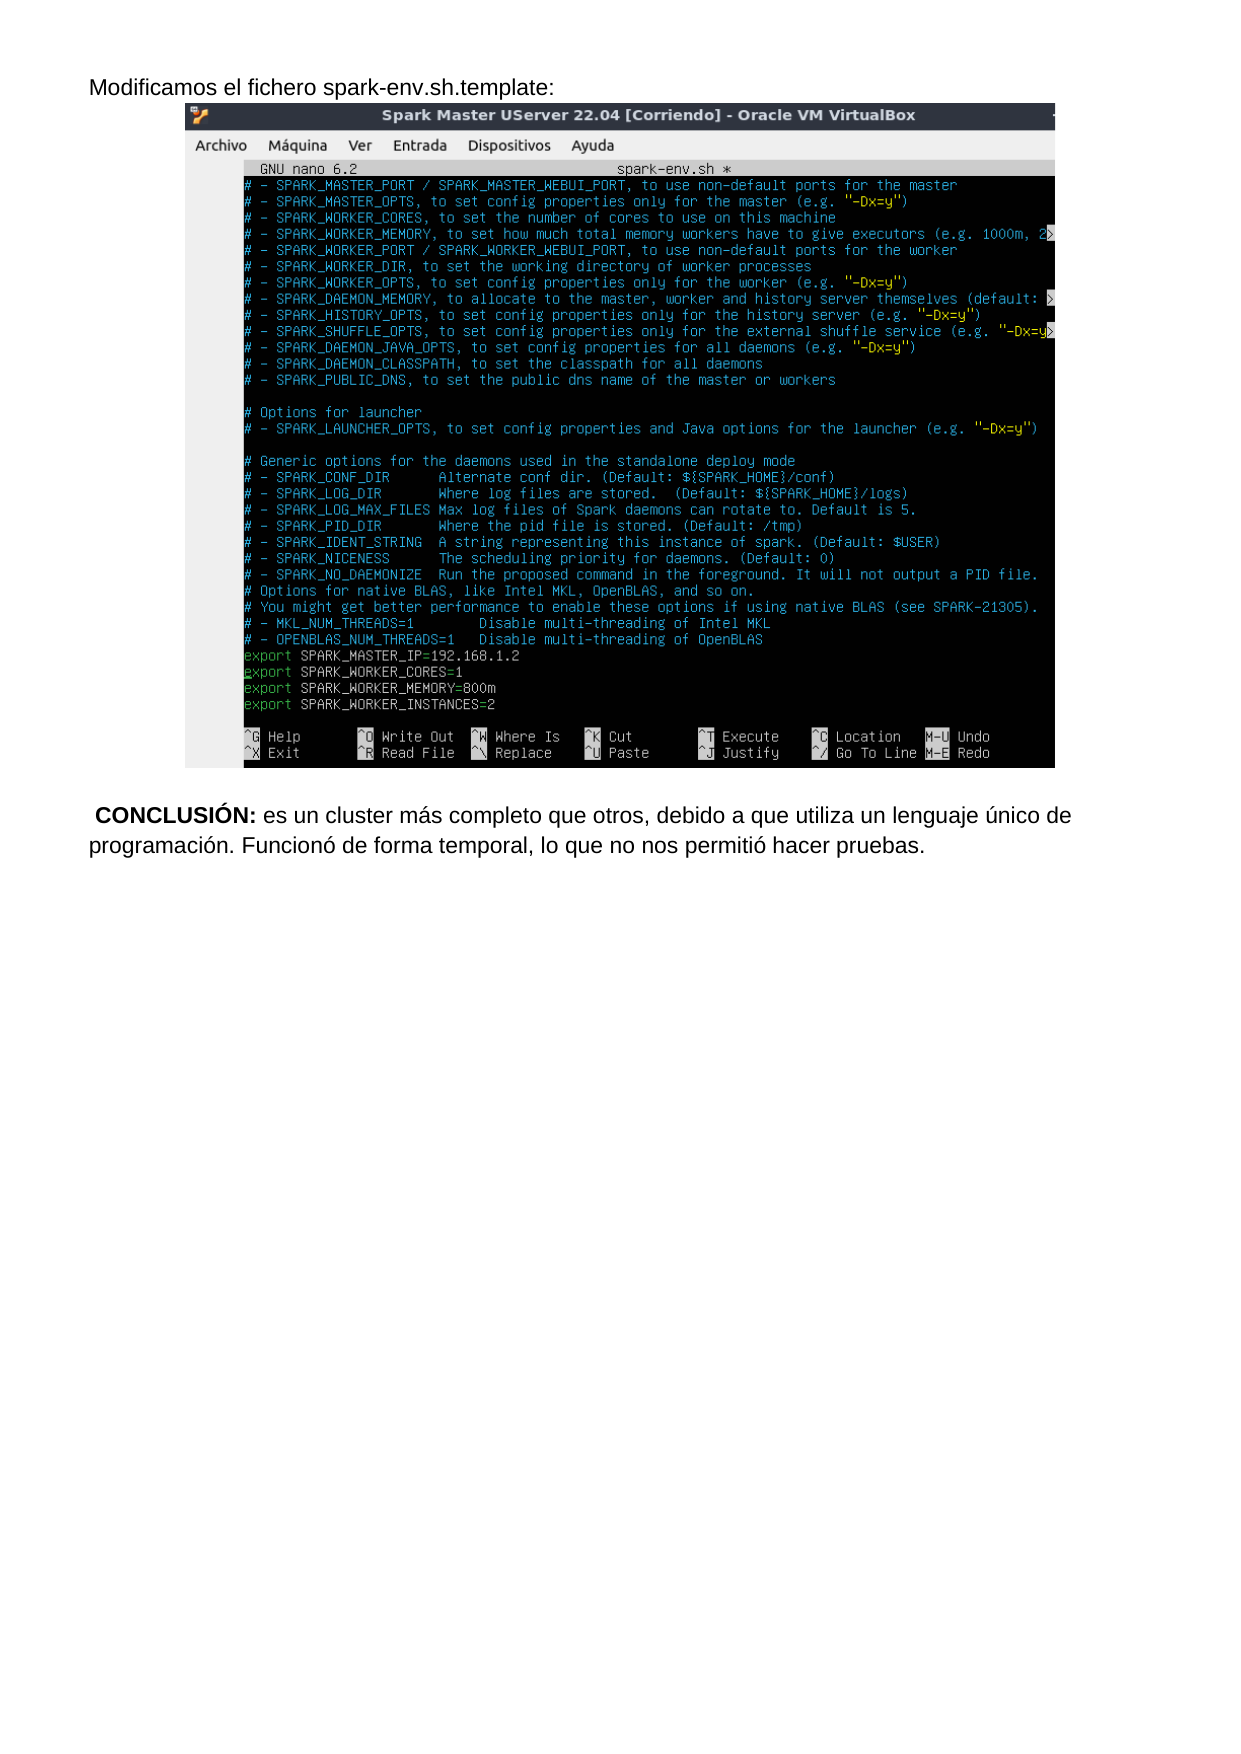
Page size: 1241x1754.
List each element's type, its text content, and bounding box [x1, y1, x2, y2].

text Modificamos el fichero spark-env.sh.template: [88, 74, 1152, 100]
text CONCLUSIÓN: es un cluster más completo que otros, debido a que utiliza un lenguaje único de programación. Funcionó de forma temporal, lo que no nos permitió hacer pruebas. [88, 802, 1152, 858]
picture [185, 103, 1055, 768]
